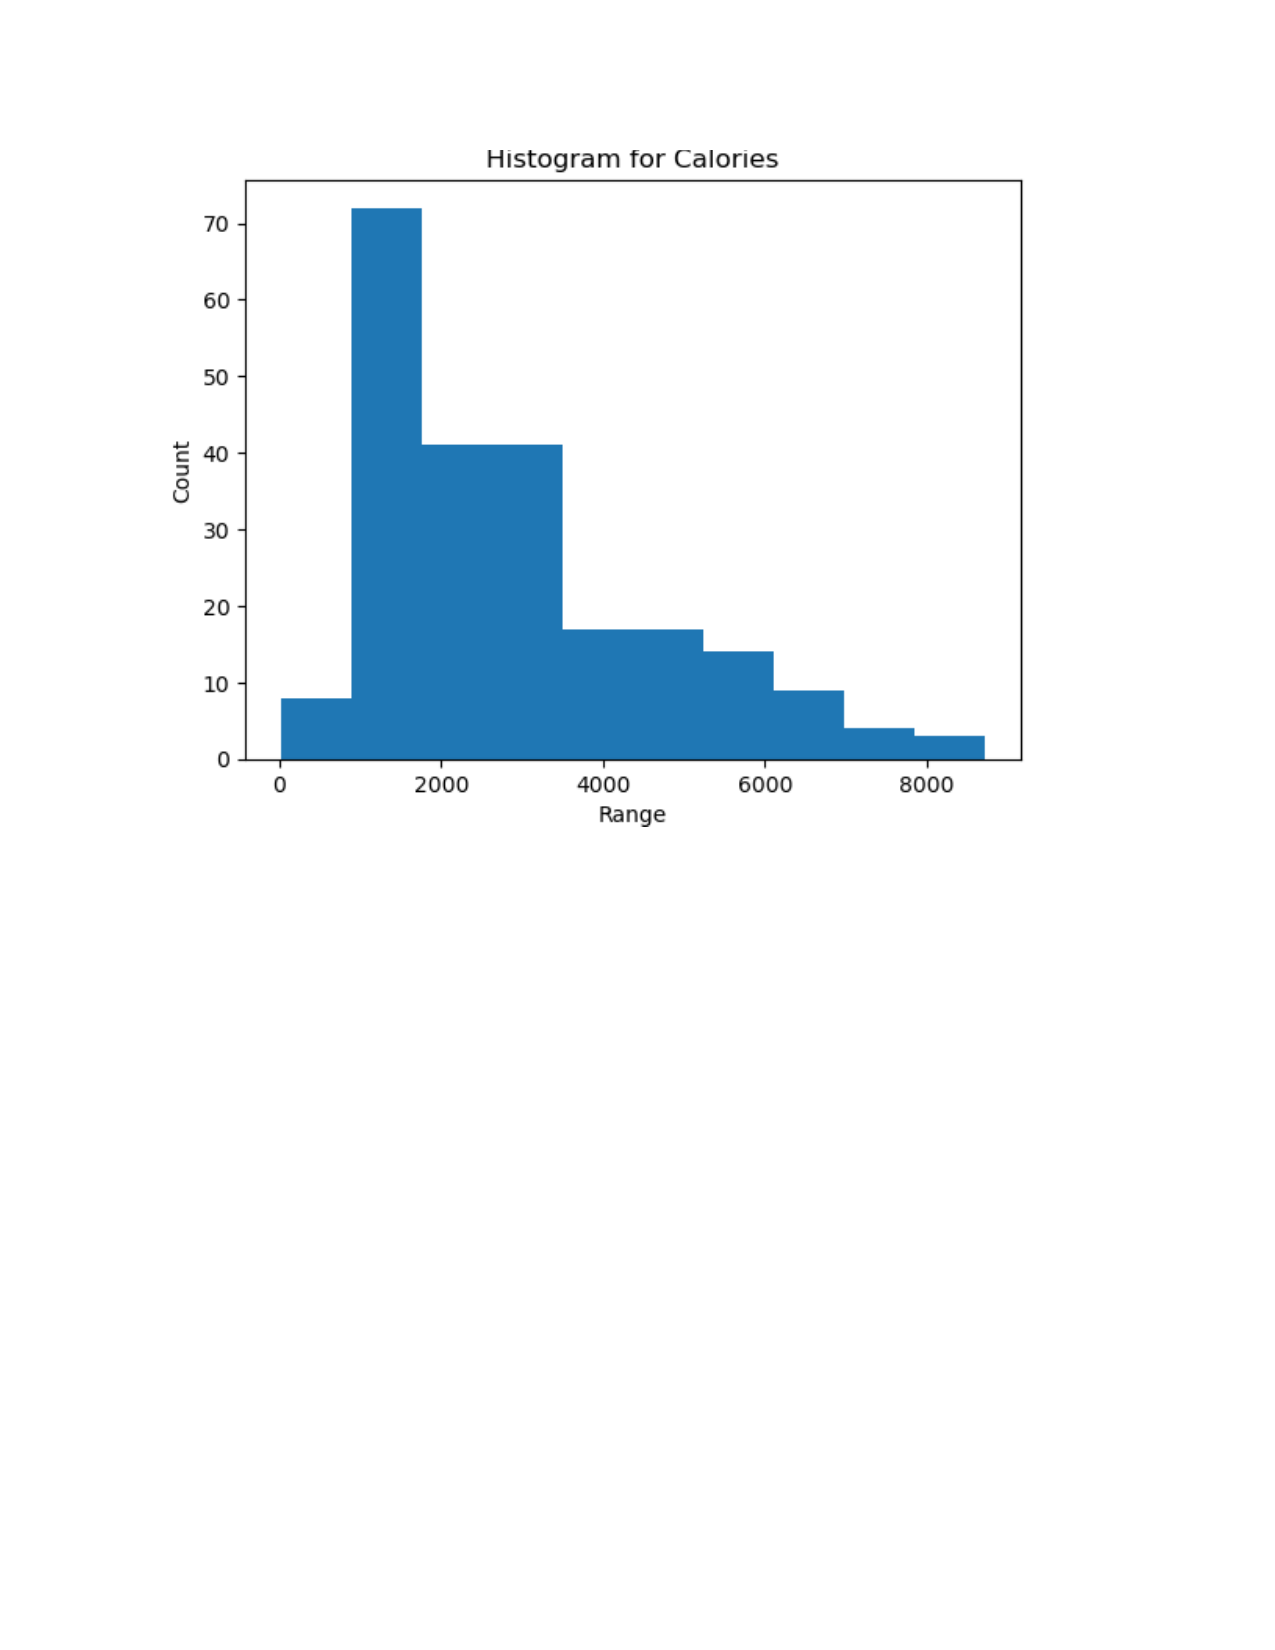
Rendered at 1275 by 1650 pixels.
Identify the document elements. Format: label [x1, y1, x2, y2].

picture [150, 150, 1032, 827]
